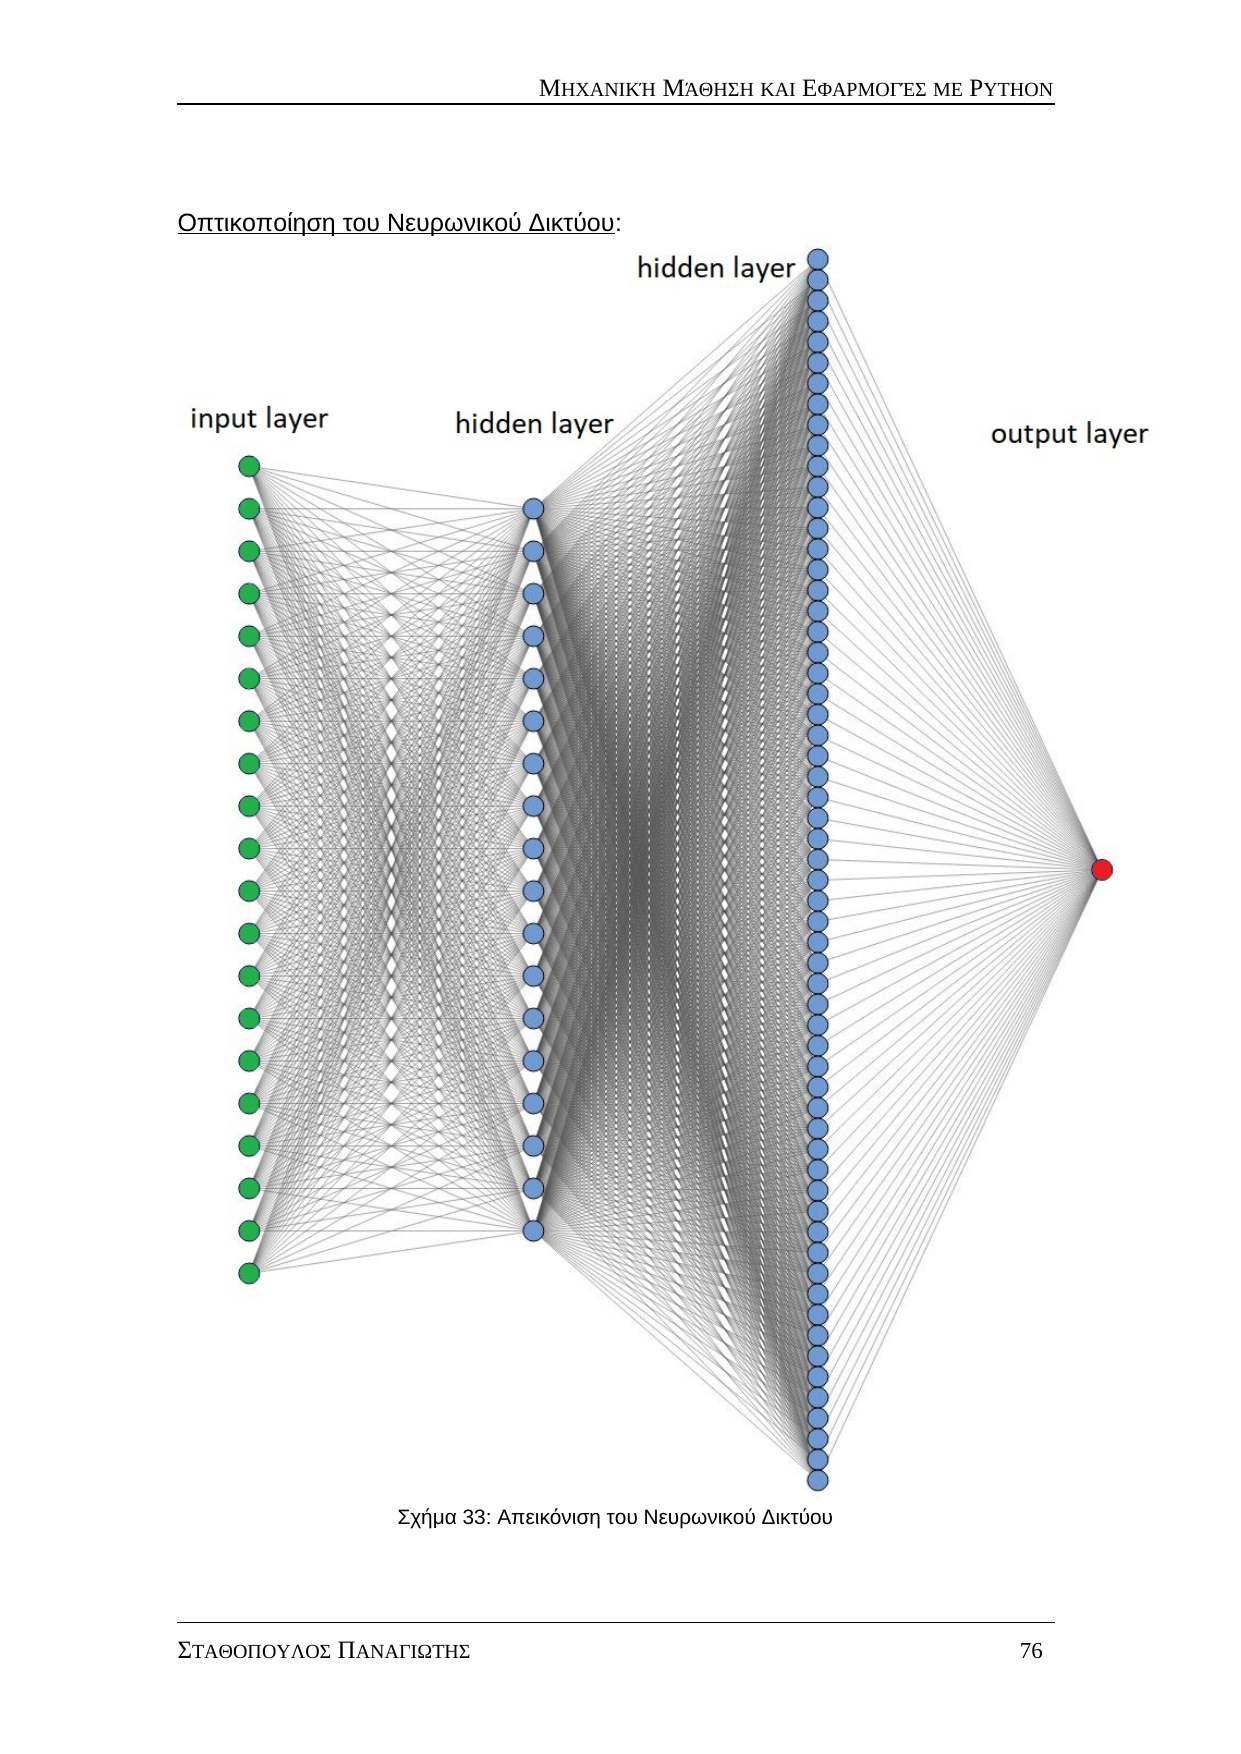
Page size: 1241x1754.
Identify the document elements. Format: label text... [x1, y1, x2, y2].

picture [177, 236, 1165, 1506]
text Οπτικοποίηση του Νευρωνικού Δικτύου: [177, 207, 1053, 236]
text Σχήμα 33: Απεικόνιση του Νευρωνικού Δικτύου [177, 1506, 1053, 1529]
